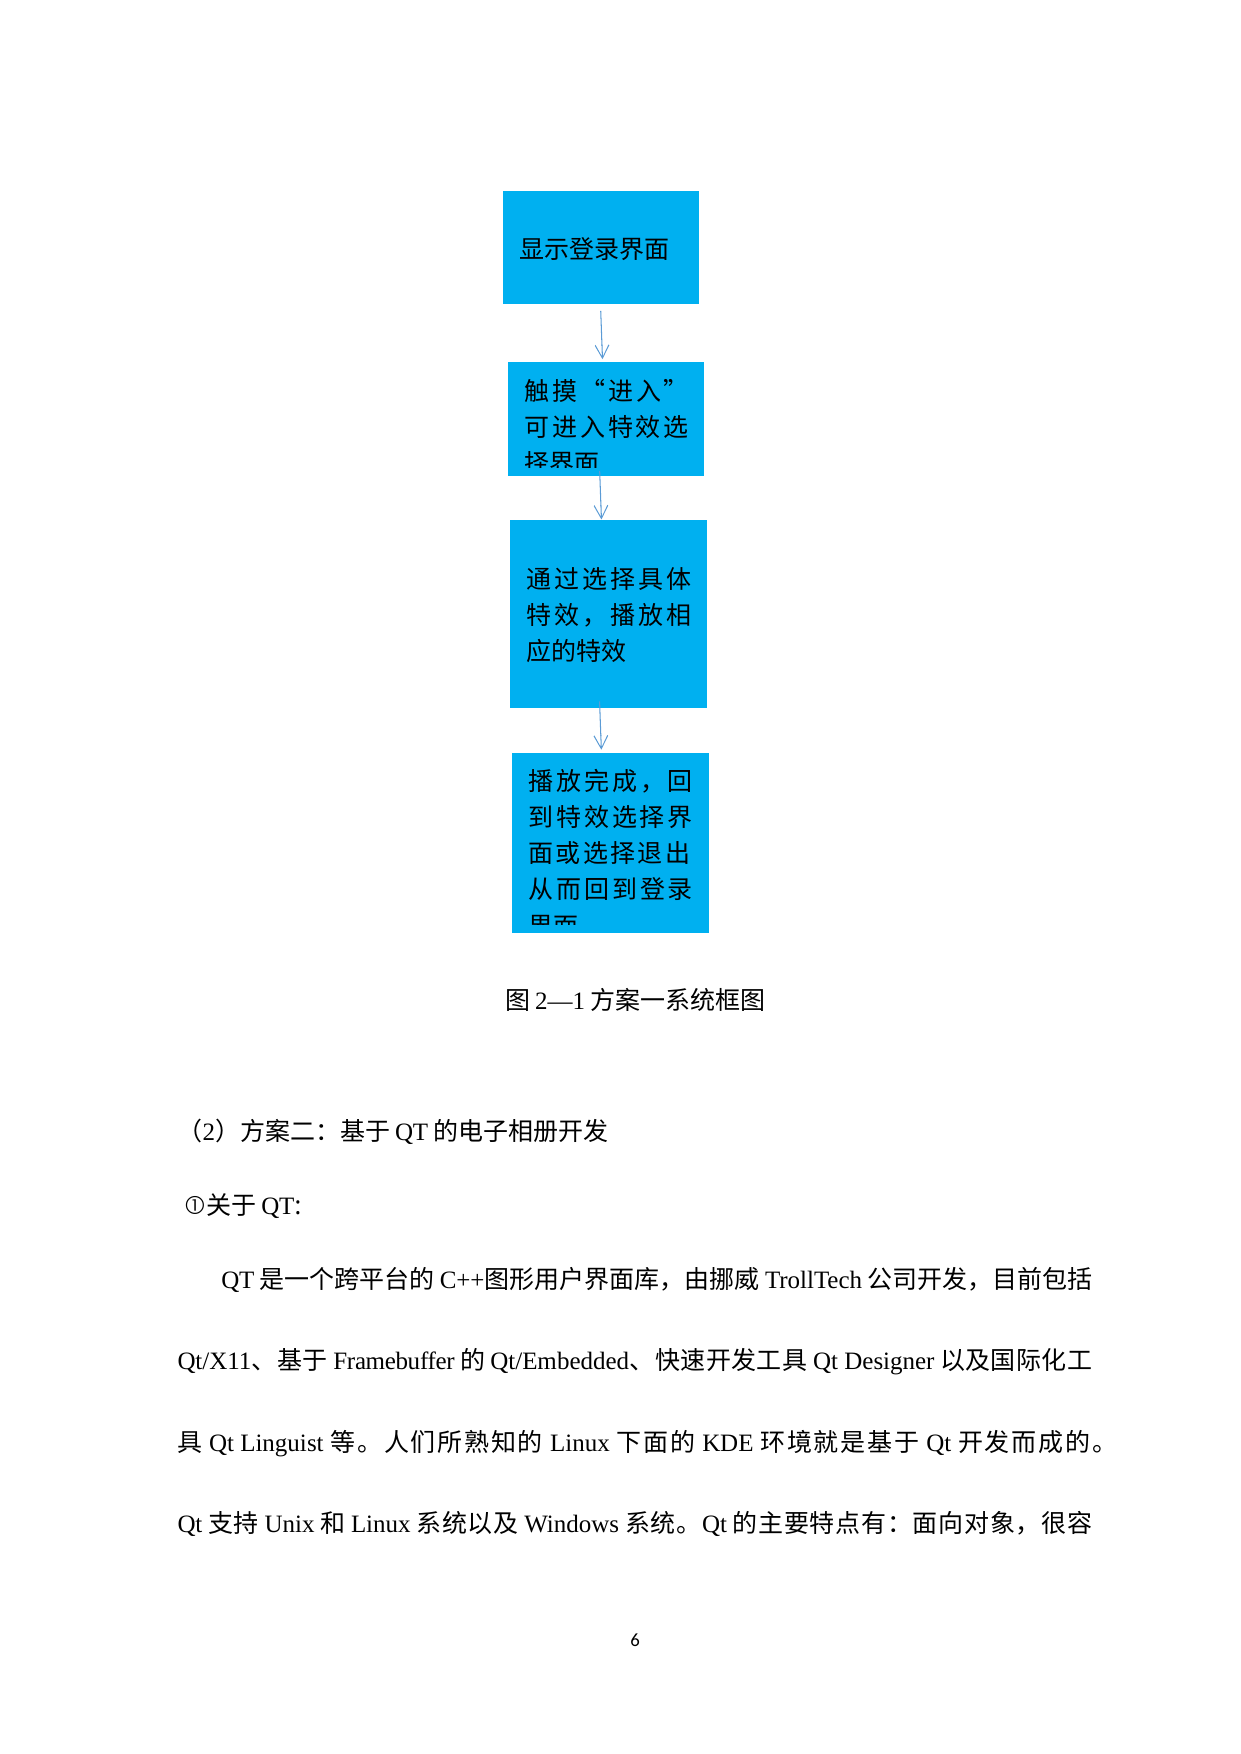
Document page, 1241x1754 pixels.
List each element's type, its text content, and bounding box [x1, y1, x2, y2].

text 图2—1方案一系统框图 [177, 966, 1092, 1031]
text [177, 1245, 1092, 1554]
text 关于QT: [177, 1171, 1092, 1236]
text （2）方案二：基于QT的电子相册开发 [177, 1097, 1092, 1162]
